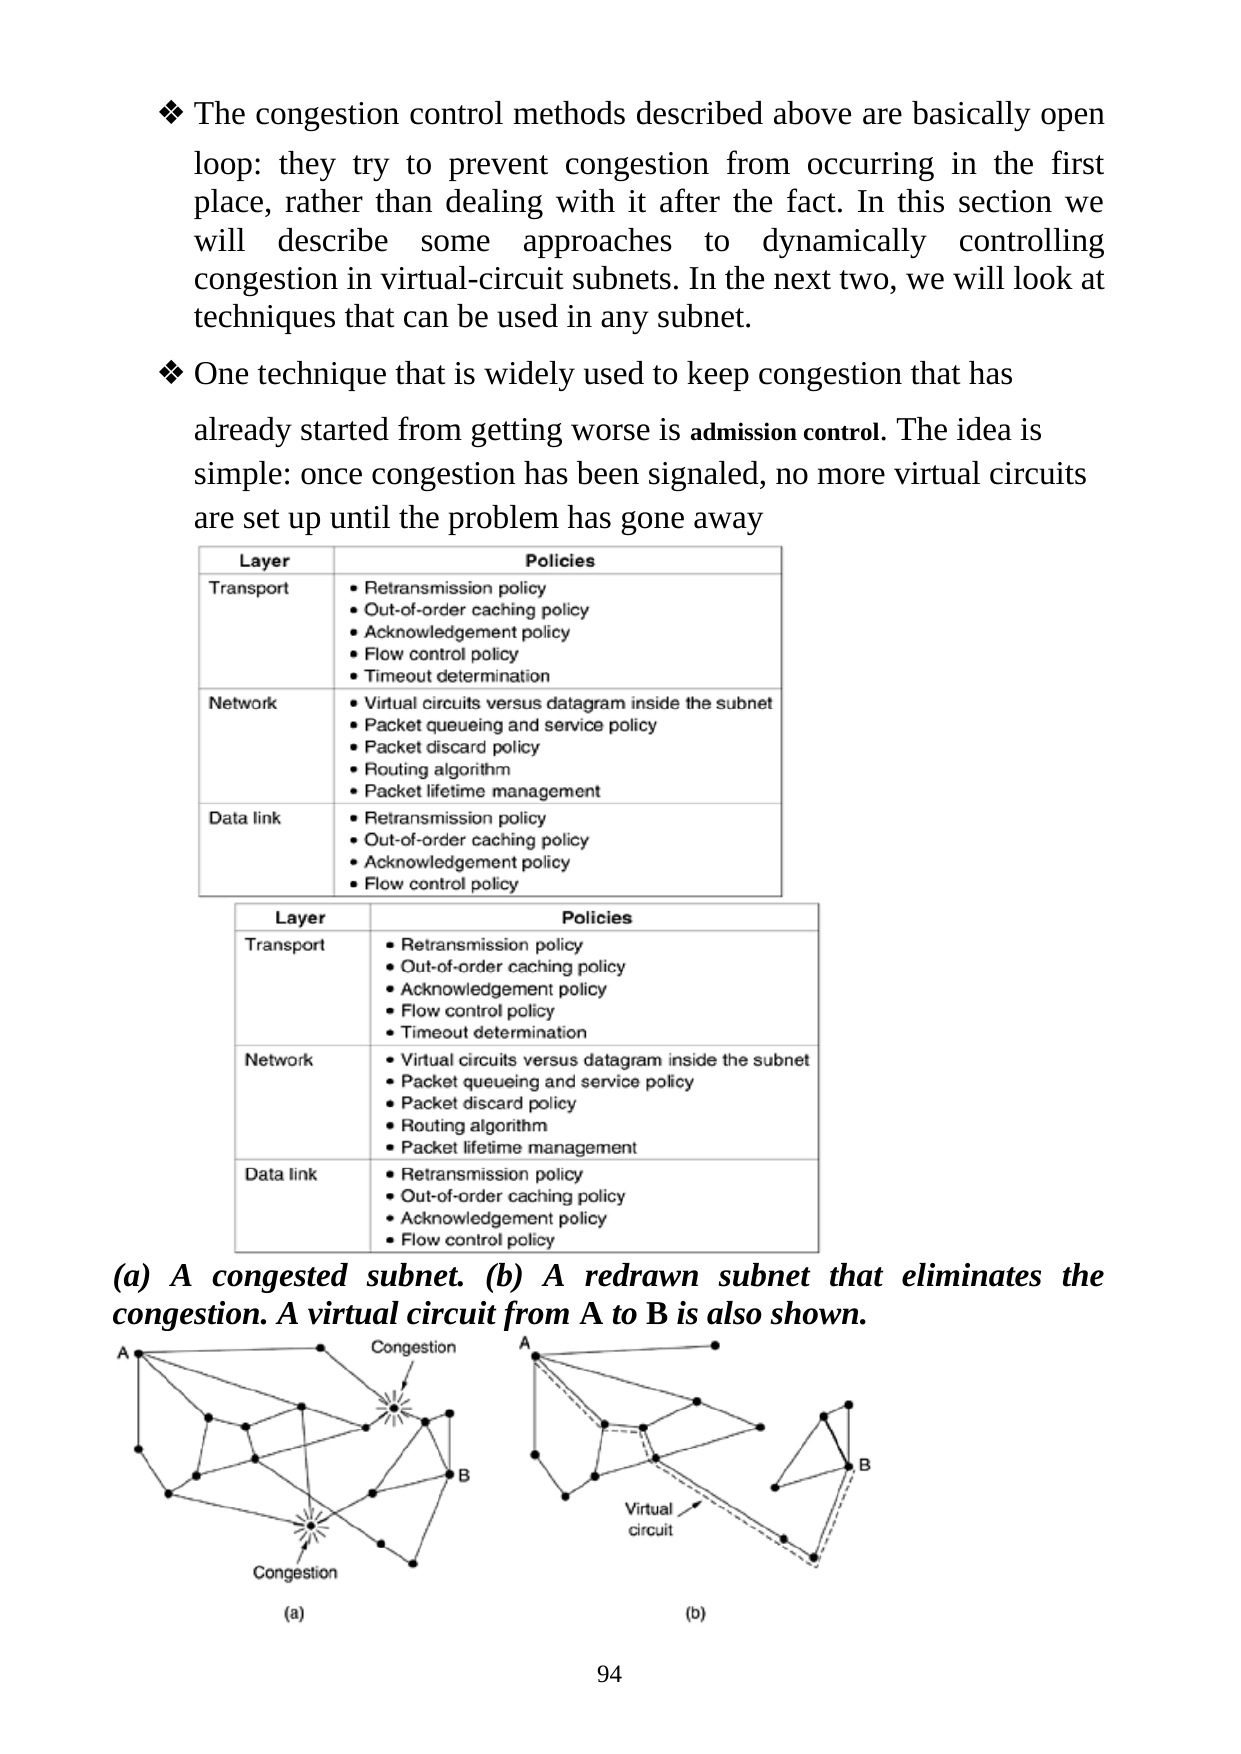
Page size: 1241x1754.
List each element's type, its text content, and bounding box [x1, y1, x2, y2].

picture [193, 541, 825, 1255]
list The congestion control methods described above are basically open loop: they try to prevent congestion from occurring in the first place, rather than dealing with it after the fact. In this section we will describe some approaches to dynamically controlling congestion in virtual-circuit subnets. In the next two, we will look at techniques that can be used in any subnet. [156, 75, 1106, 335]
list One technique that is widely used to keep congestion that has already started from getting worse is admission control. The idea is simple: once congestion has been signaled, no more virtual circuits are set up until the problem has gone away [156, 335, 1106, 536]
picture [112, 1331, 874, 1626]
text (a) A congested subnet. (b) A redrawn subnet that eliminates the congestion. A virtual circuit from A to B is also shown. [112, 1255, 1106, 1332]
